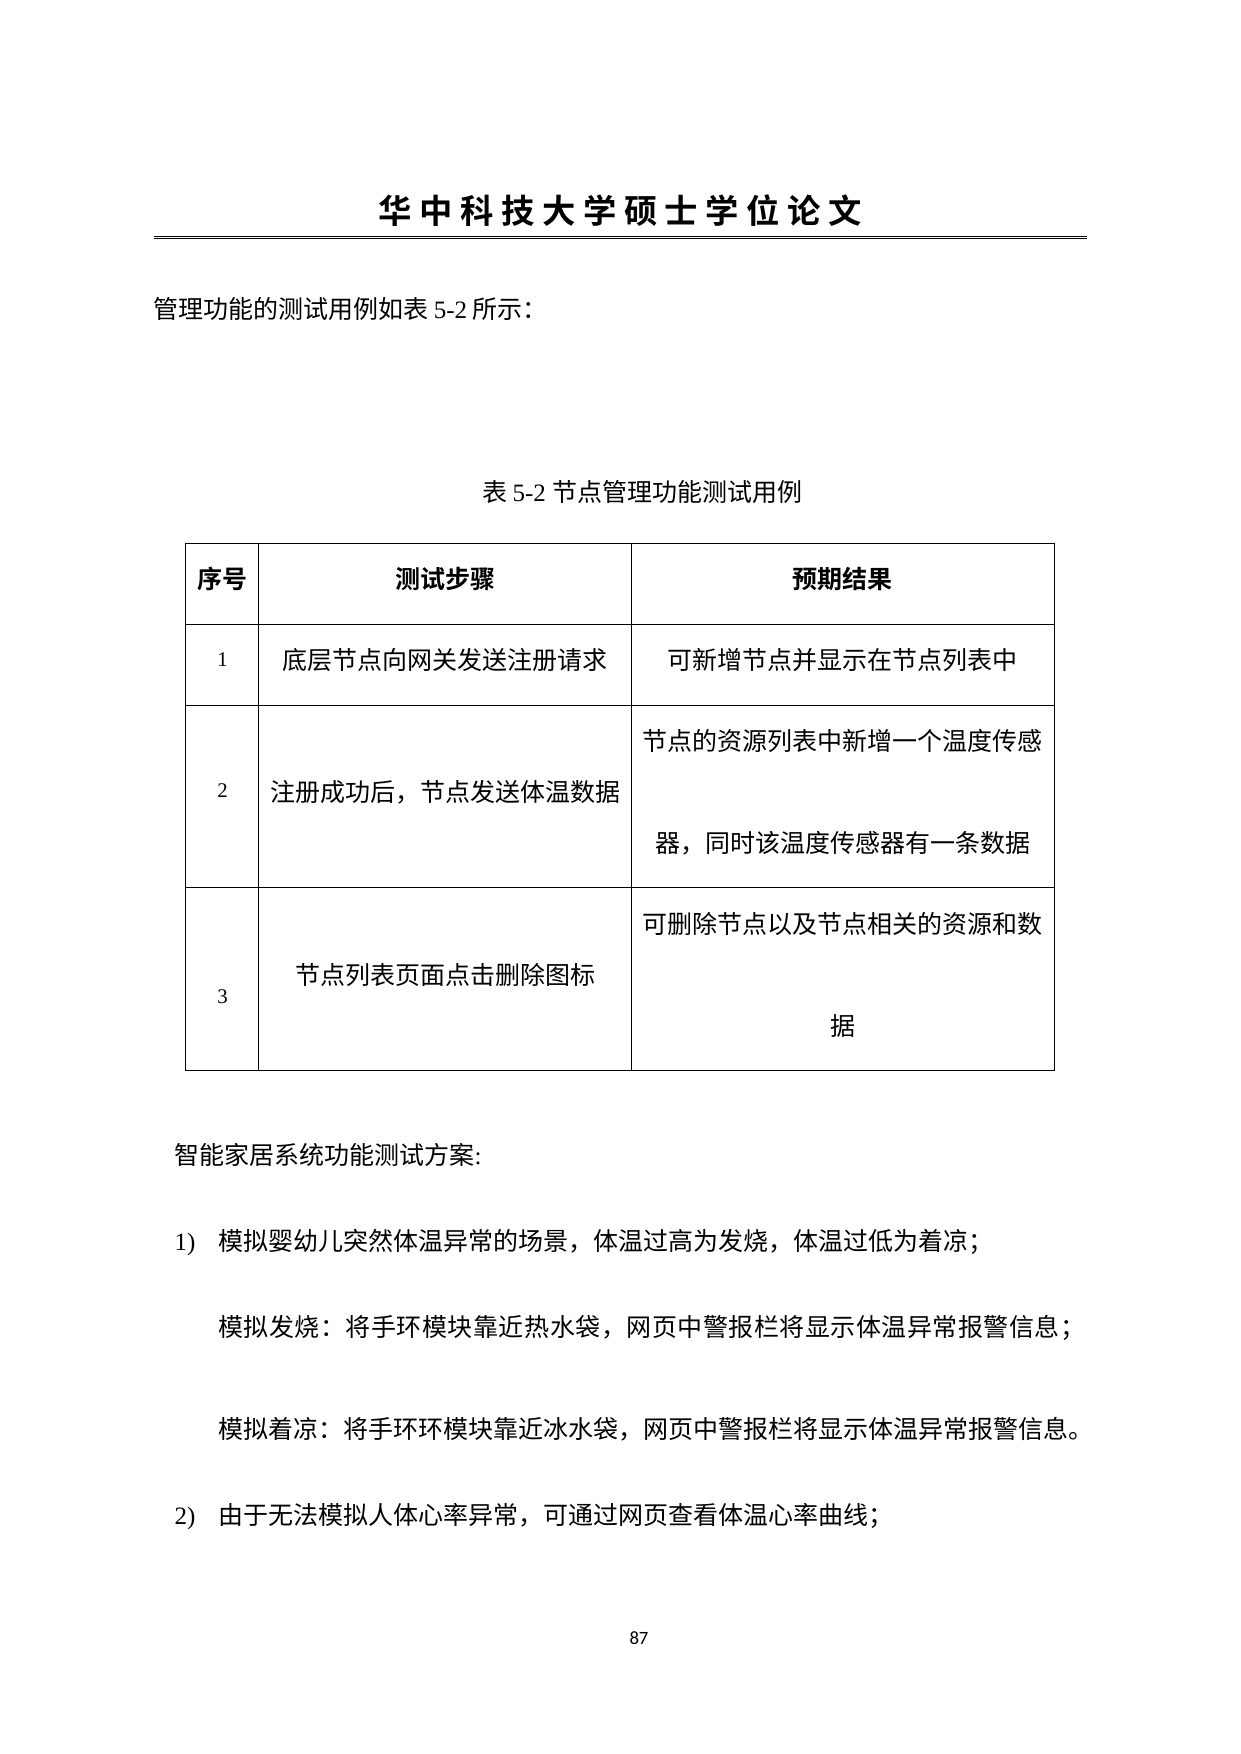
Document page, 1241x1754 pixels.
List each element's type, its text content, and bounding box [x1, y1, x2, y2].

table_cell 节点列表页面点击删除图标 [259, 888, 631, 1070]
table_header 测试步骤 [259, 544, 631, 623]
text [153, 274, 1087, 342]
table_header 序号 [186, 544, 258, 623]
text 智能家居系统功能测试方案: [153, 1119, 1087, 1187]
table_cell 注册成功后，节点发送体温数据 [259, 706, 631, 887]
table_cell 节点的资源列表中新增一个温度传感器，同时该温度传感器有一条数据 [632, 706, 1054, 887]
table_cell 2 [186, 706, 258, 887]
list 模拟发烧：将手环模块靠近热水袋，网页中警报栏将显示体温异常报警信息；模拟着凉：将手环环模块靠近冰水袋，网页中警报栏将显示体温异常报警信息。 [218, 1292, 1087, 1461]
table_cell 可删除节点以及节点相关的资源和数据 [632, 888, 1054, 1070]
table_cell 可新增节点并显示在节点列表中 [632, 625, 1054, 704]
list 模拟婴幼儿突然体温异常的场景，体温过高为发烧，体温过低为着凉； [174, 1206, 1087, 1273]
table_cell 1 [186, 625, 258, 704]
table_cell 3 [186, 888, 258, 1070]
table_header 预期结果 [632, 544, 1054, 623]
text 表5-2 节点管理功能测试用例 [176, 457, 1087, 524]
list 由于无法模拟人体心率异常，可通过网页查看体温心率曲线； [174, 1479, 1087, 1547]
table_cell 底层节点向网关发送注册请求 [259, 625, 631, 704]
